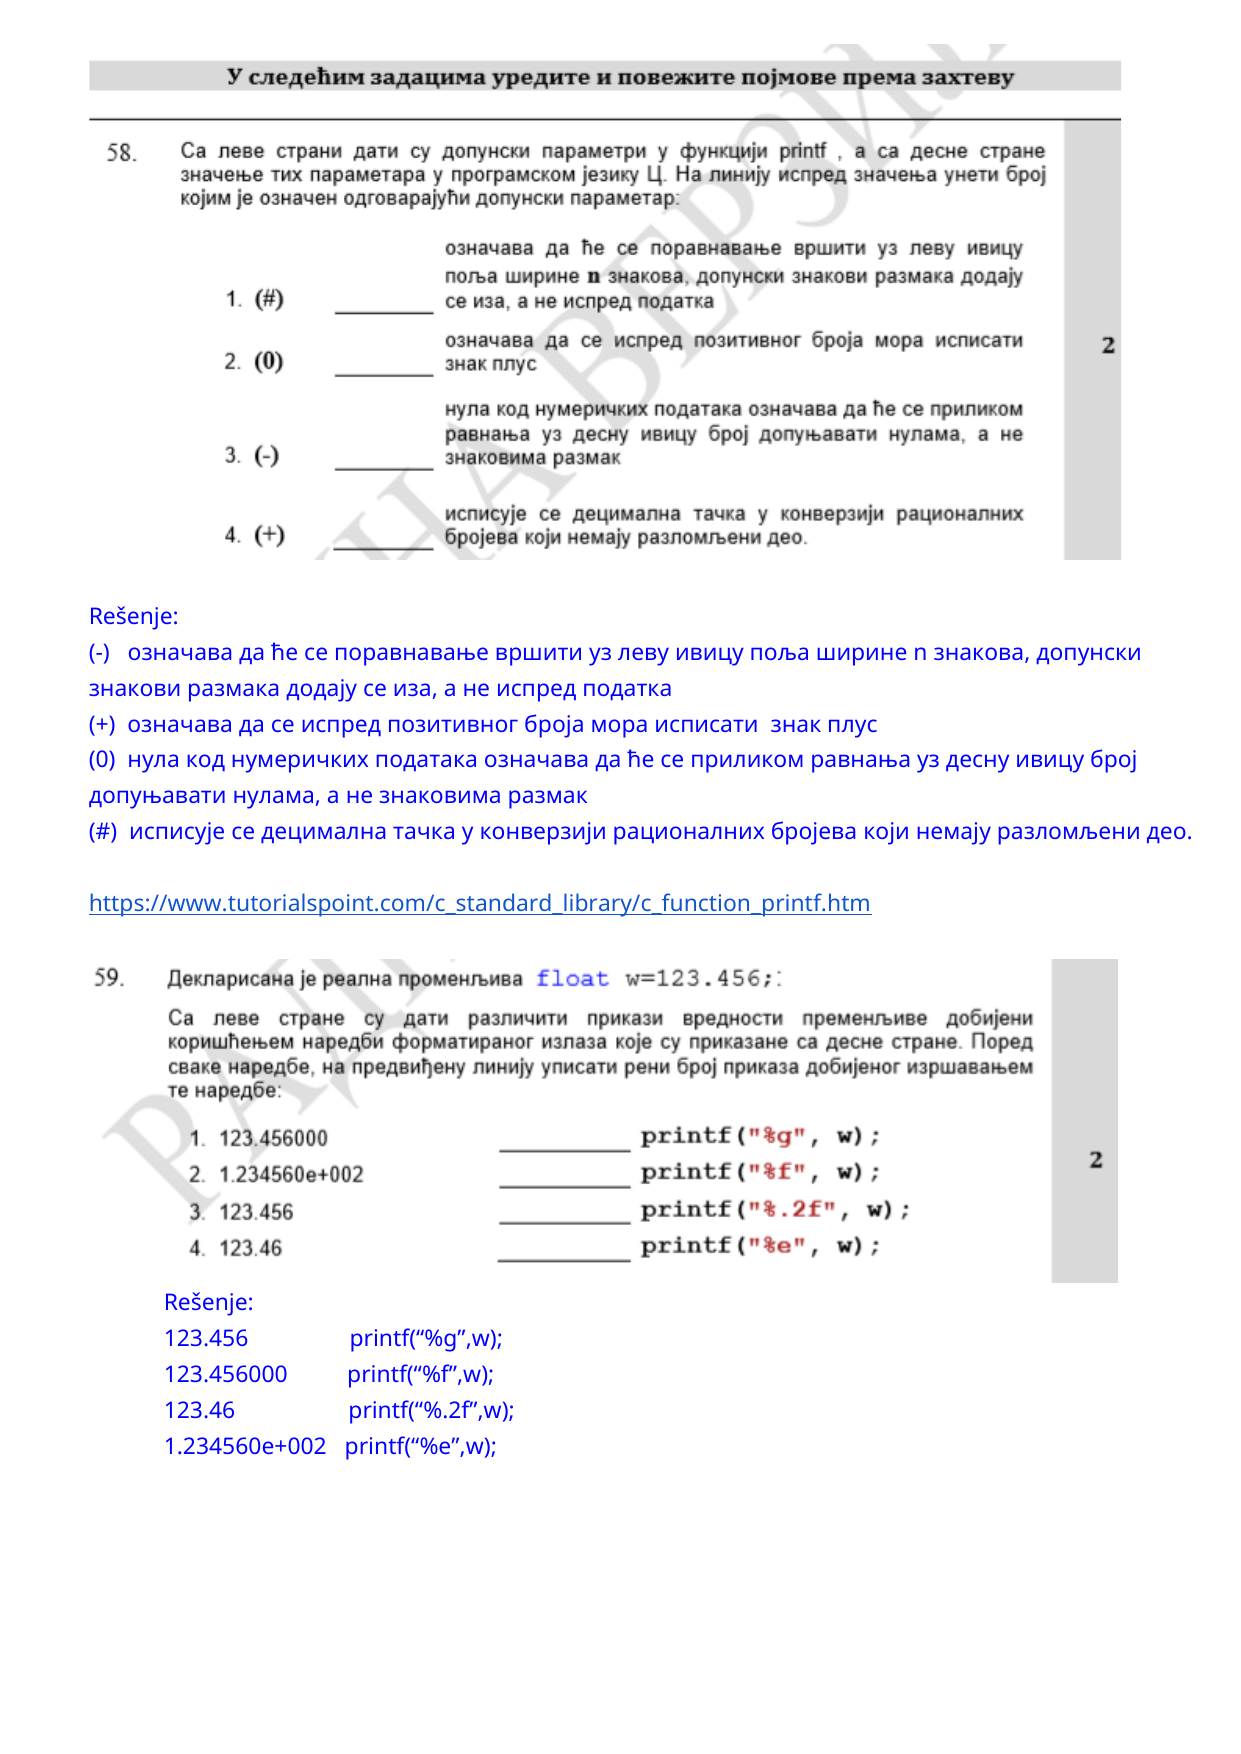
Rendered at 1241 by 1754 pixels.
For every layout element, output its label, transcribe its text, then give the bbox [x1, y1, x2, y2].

text 123.456 printf(“%g”,w); [163, 1322, 1196, 1353]
text (-) означава да ће се поравнавање вршити уз леву ивицу поља ширине n знакова, допунски знакови размака додају се иза, а не испред податка [88, 636, 1196, 703]
text 1.234560e+002 printf(“%e”,w); [88, 1430, 1196, 1461]
picture [88, 959, 1119, 1283]
text Rešenje: [88, 600, 1196, 631]
text 123.456000 printf(“%f”,w); [88, 1358, 1196, 1389]
text 123.46 printf(“%.2f”,w); [163, 1394, 1196, 1425]
text (#) исписује се децимална тачка у конверзији рационалних бројева који немају разломљени део. [88, 815, 1196, 847]
text https://www.tutorialspoint.com/c_standard_library/c_function_printf.htm [88, 887, 1196, 918]
text (0) нула код нумеричких података означава да ће се приликом равнања уз десну ивицу број допуњавати нулама, а не знаковима размак [88, 743, 1196, 811]
text Rešenje: [163, 1286, 1196, 1318]
text (+) означава да се испред позитивног броја мора исписати знак плус [88, 707, 1196, 739]
picture [88, 44, 1122, 560]
